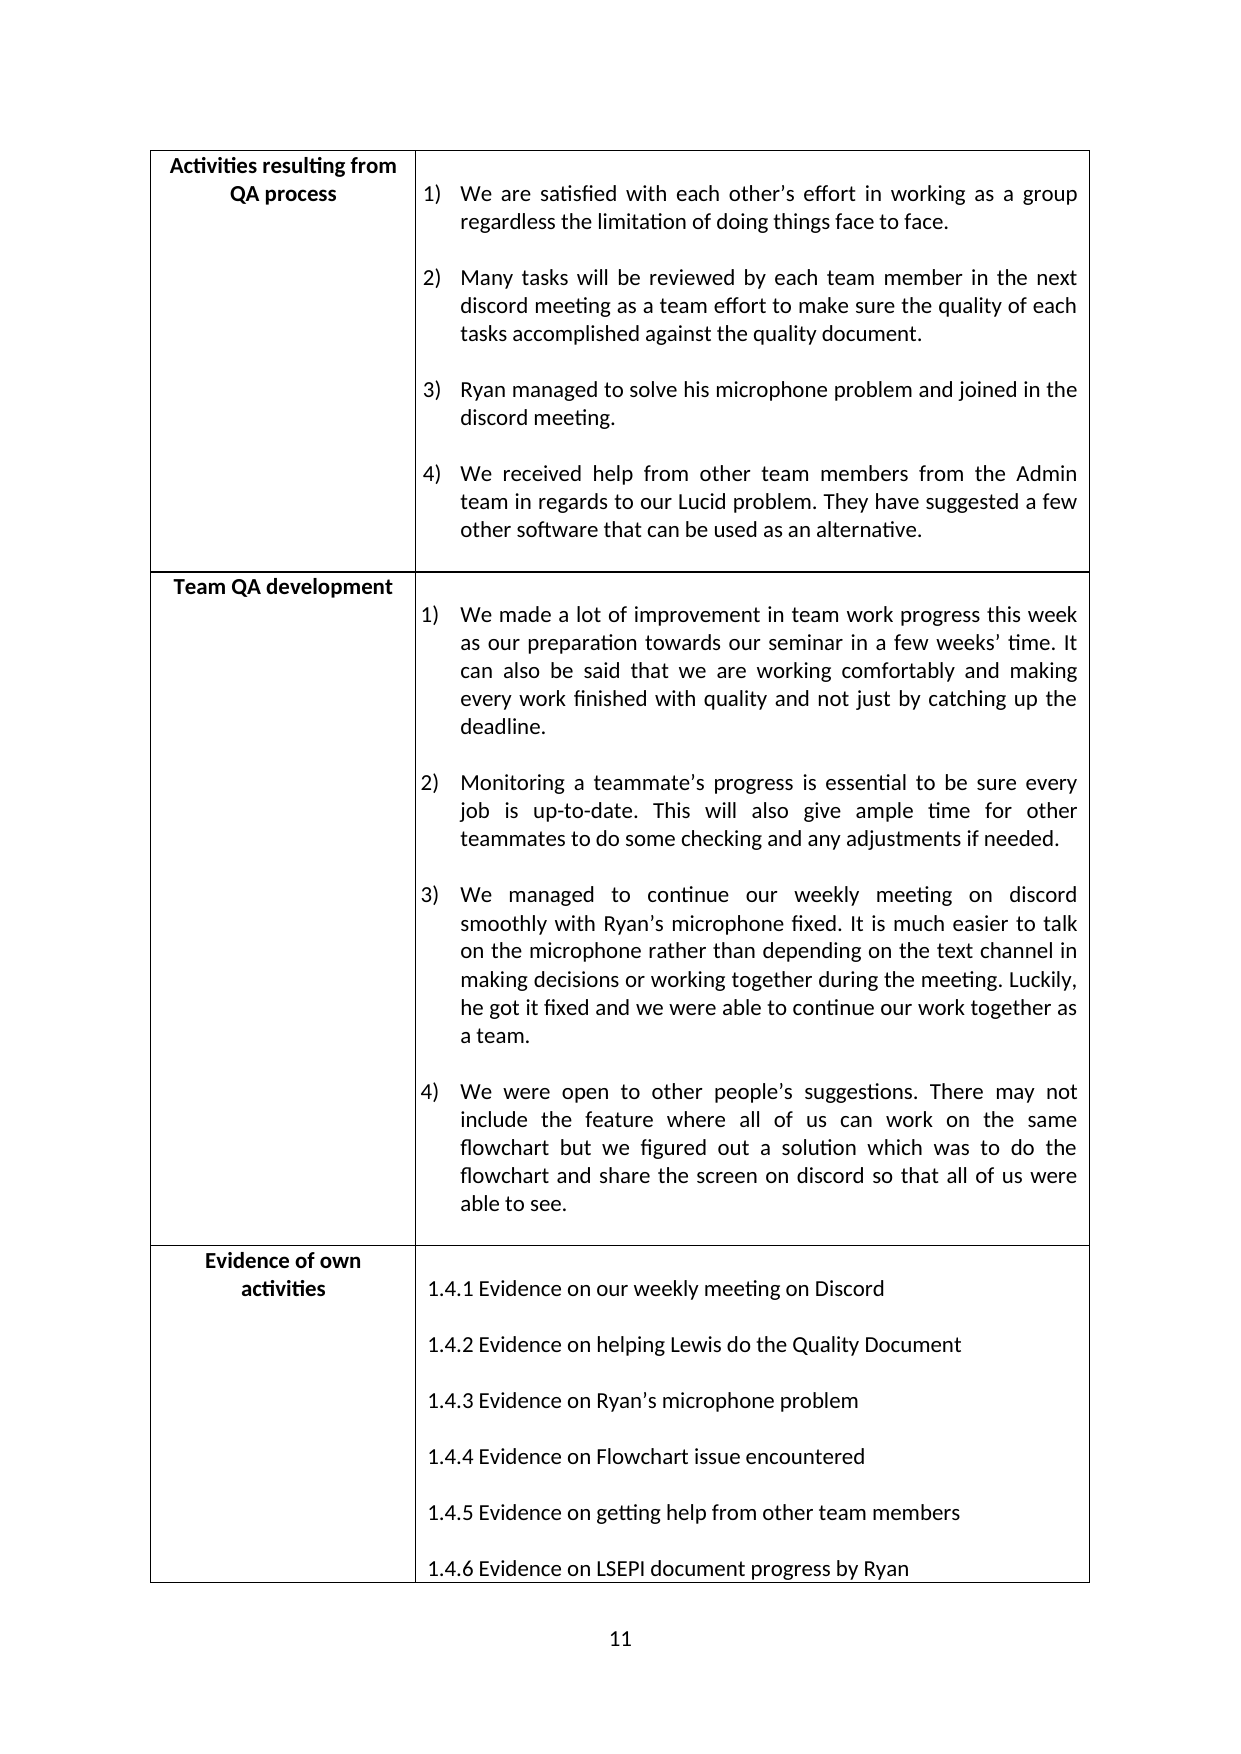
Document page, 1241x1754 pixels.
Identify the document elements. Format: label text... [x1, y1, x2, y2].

table_cell We are satisfied with each other’s effort in working as a group regardless the limitation of doing things face to face. Many tasks will be reviewed by each team member in the next discord meeting as a team effort to make sure the quality of each tasks accomplished against the quality document. Ryan managed to solve his microphone problem and joined in the discord meeting. We received help from other team members from the Admin team in regards to our Lucid problem. They have suggested a few other software that can be used as an alternative. [416, 151, 1089, 571]
table_cell We made a lot of improvement in team work progress this week as our preparation towards our seminar in a few weeks’ time. It can also be said that we are working comfortably and making every work finished with quality and not just by catching up the deadline. Monitoring a teammate’s progress is essential to be sure every job is up-to-date. This will also give ample time for other teammates to do some checking and any adjustments if needed. We managed to continue our weekly meeting on discord smoothly with Ryan’s microphone fixed. It is much easier to talk on the microphone rather than depending on the text channel in making decisions or working together during the meeting. Luckily, he got it fixed and we were able to continue our work together as a team. We were open to other people’s suggestions. There may not include the feature where all of us can work on the same flowchart but we figured out a solution which was to do the flowchart and share the screen on discord so that all of us were able to see. [416, 573, 1089, 1245]
table_cell Activities resulting from QA process [151, 151, 415, 571]
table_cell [416, 1246, 1089, 1582]
table_cell Team QA development [151, 573, 415, 1245]
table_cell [151, 1246, 415, 1582]
